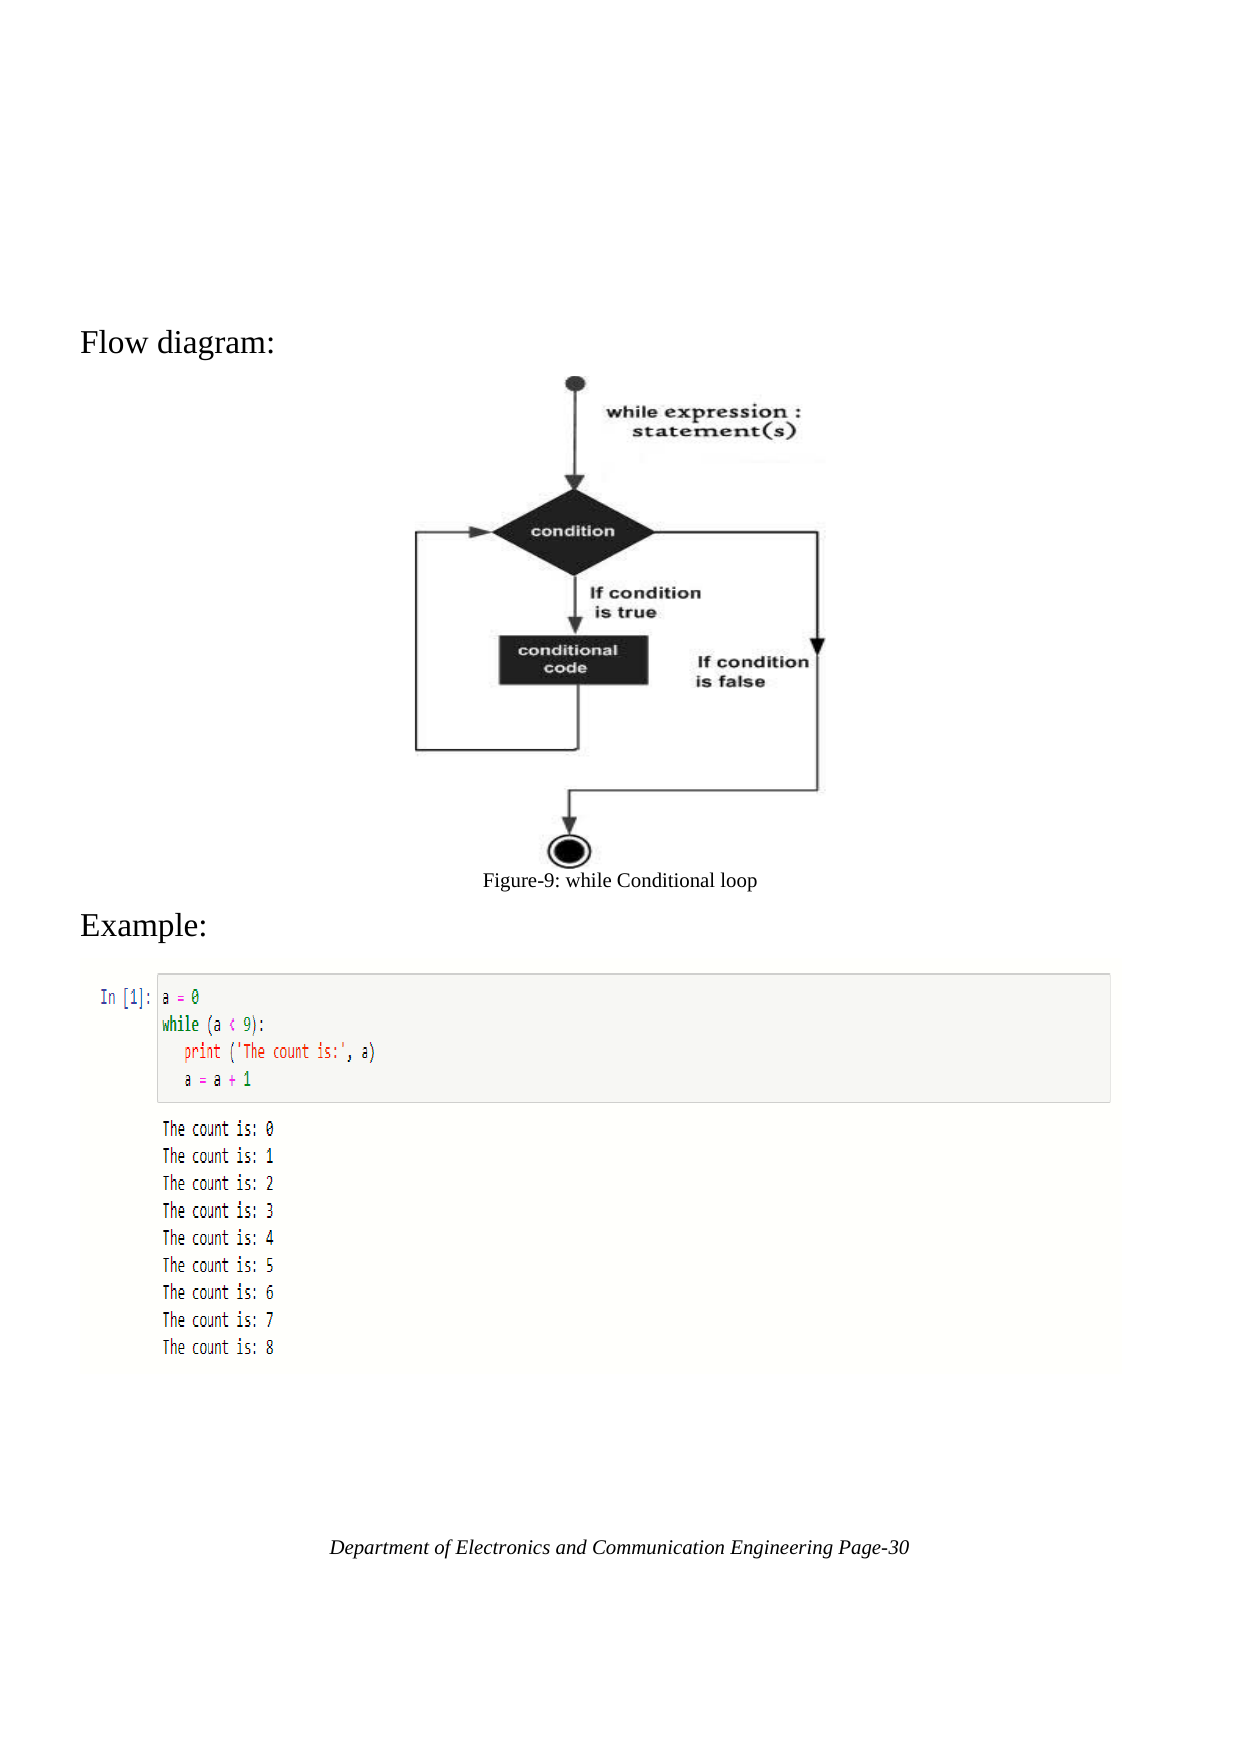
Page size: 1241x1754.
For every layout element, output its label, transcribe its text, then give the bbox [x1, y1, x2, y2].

picture [414, 376, 826, 869]
text Flow diagram: [80, 323, 1160, 361]
text Figure-9: while Conditional loop [75, 868, 1165, 892]
text Example: [80, 905, 1160, 943]
picture [79, 958, 1123, 1374]
